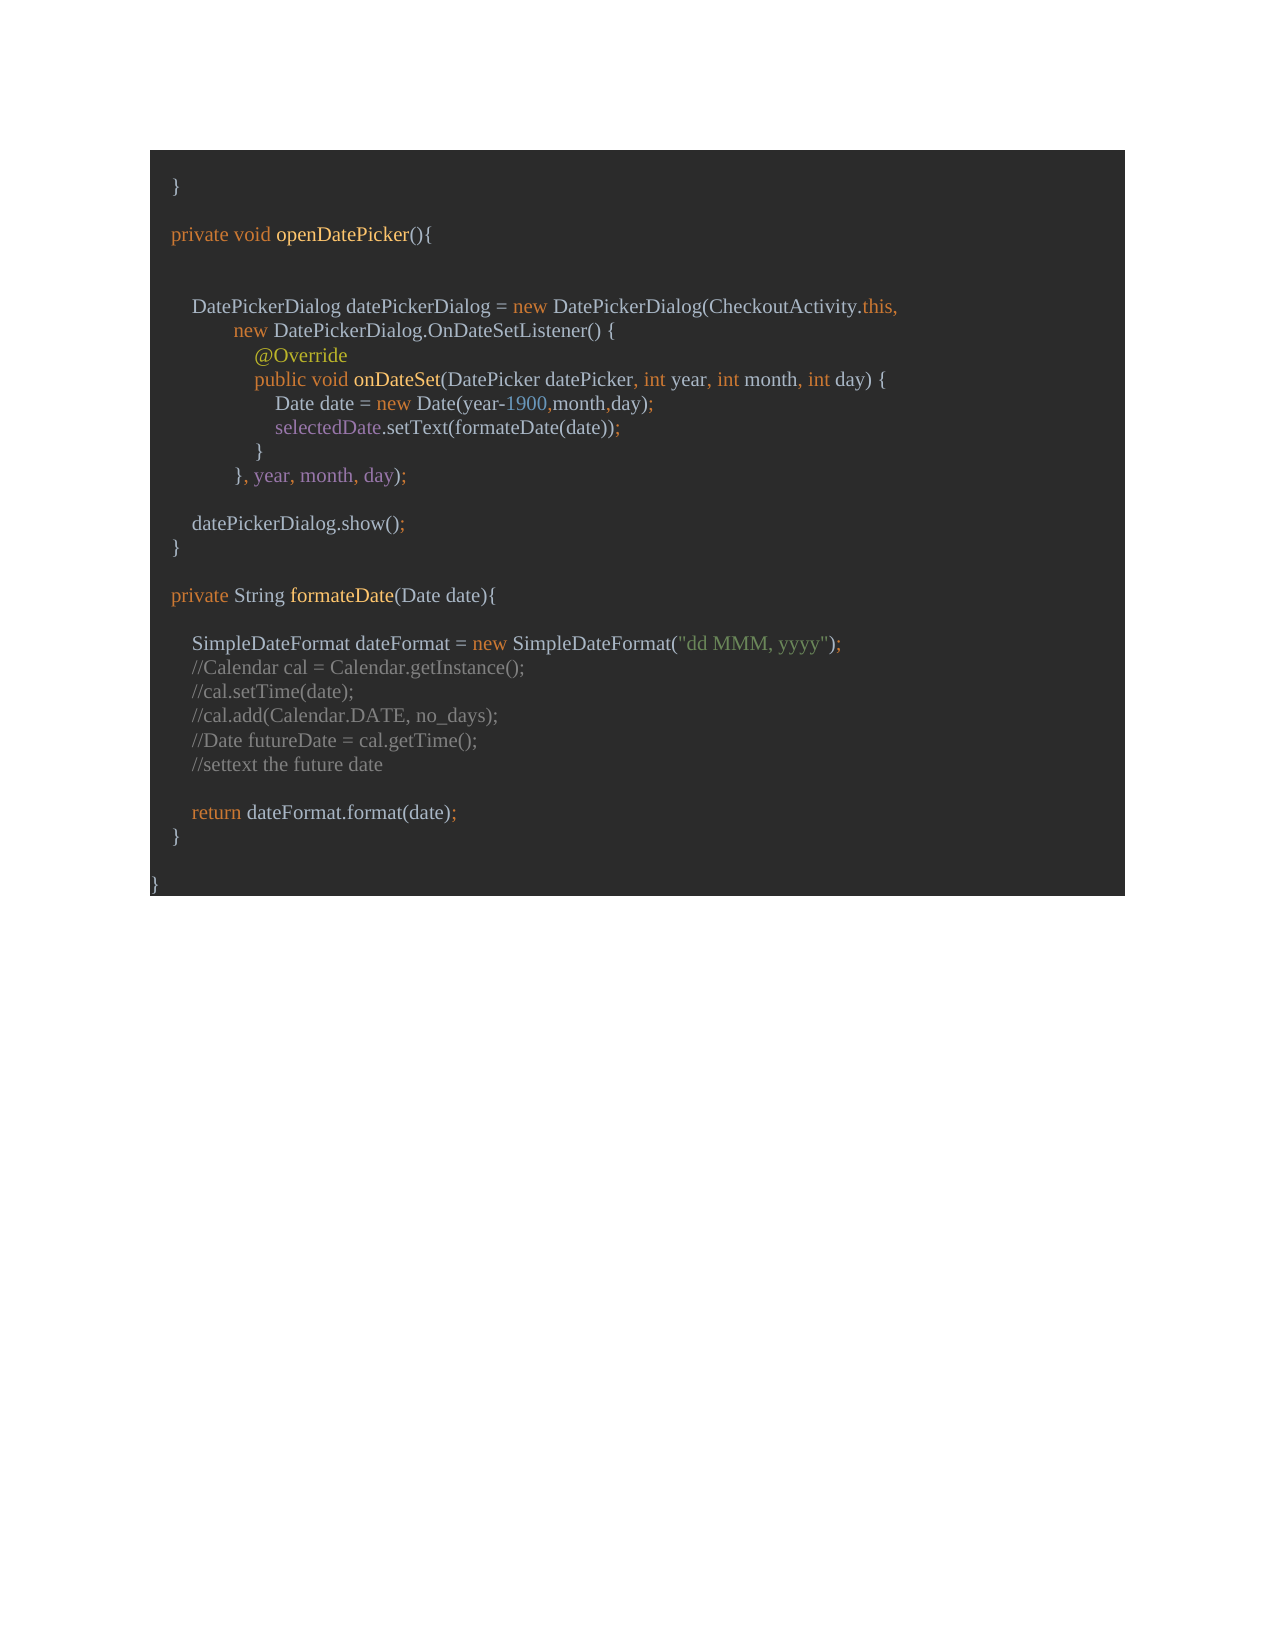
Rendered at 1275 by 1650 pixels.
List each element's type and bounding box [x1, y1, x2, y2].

text [150, 150, 1125, 896]
